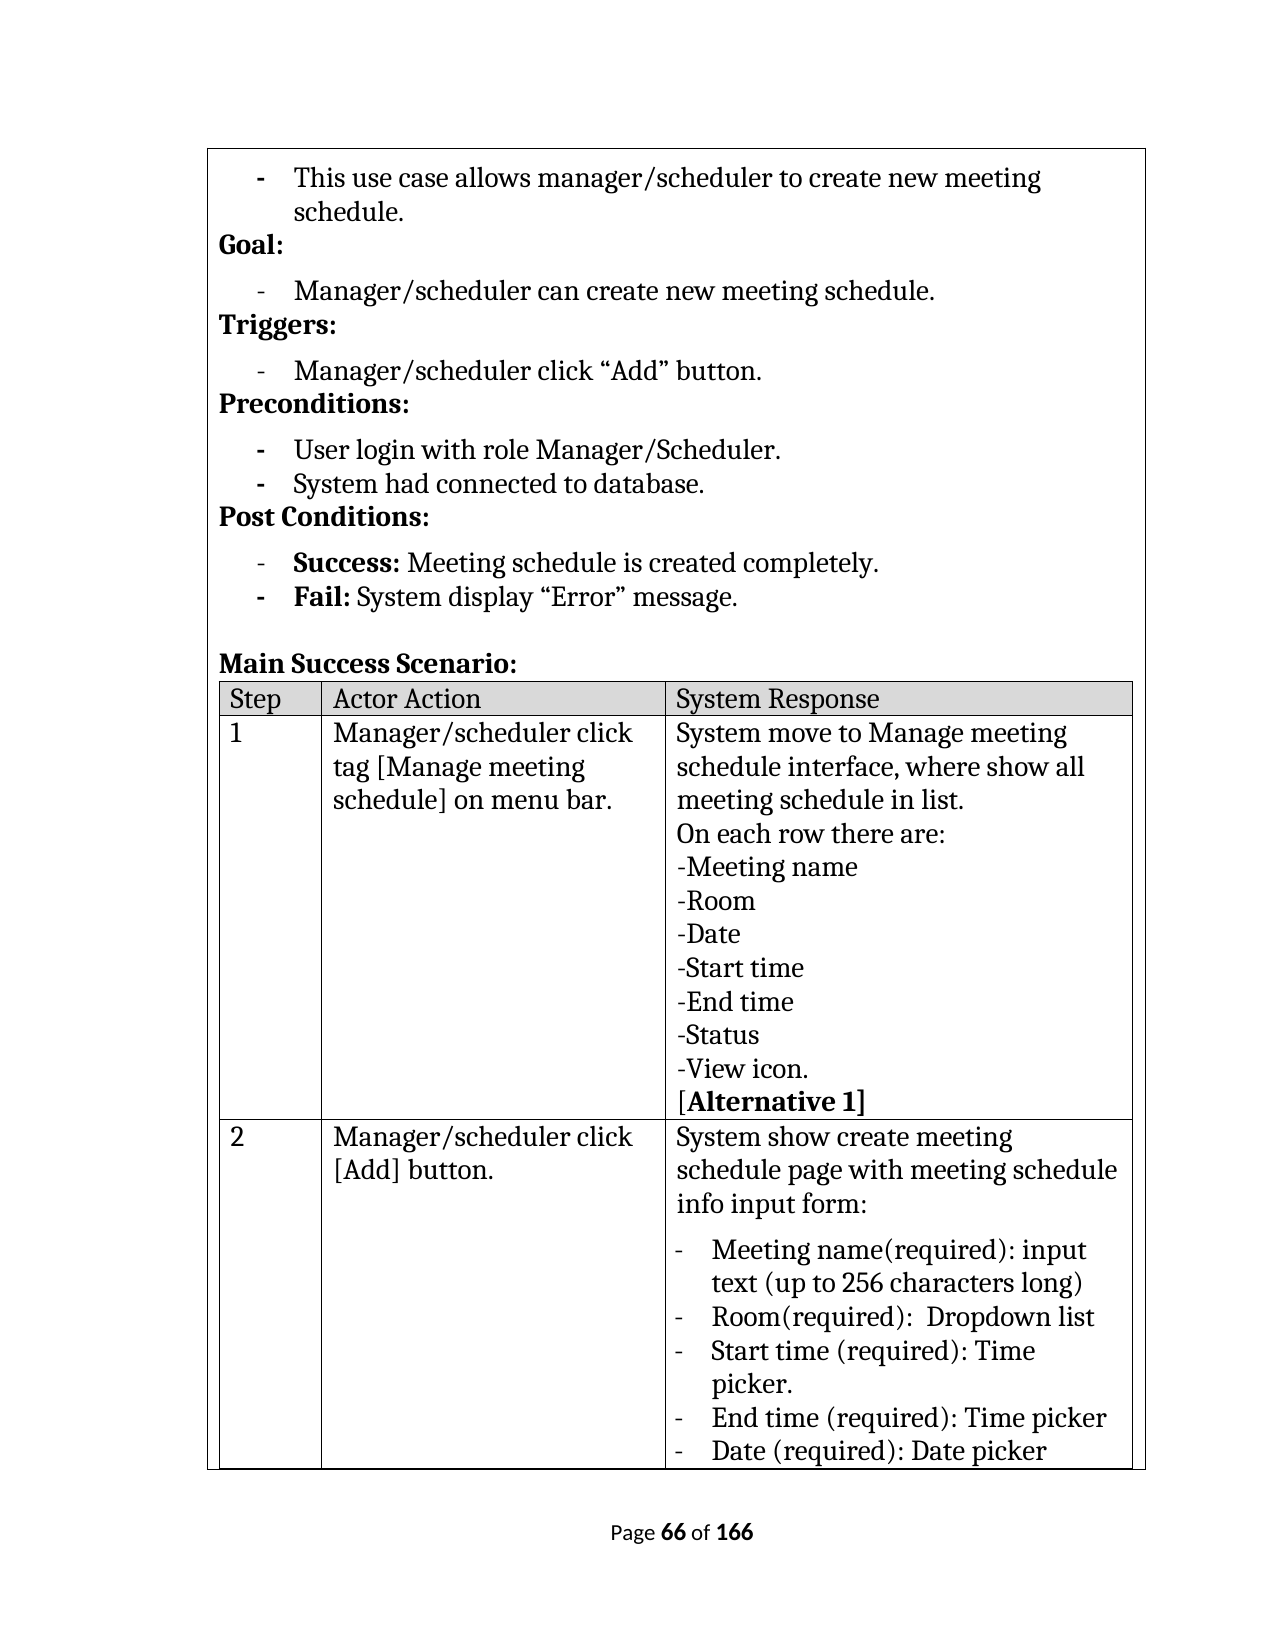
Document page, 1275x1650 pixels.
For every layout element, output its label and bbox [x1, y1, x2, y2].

table_cell [208, 149, 1145, 1469]
